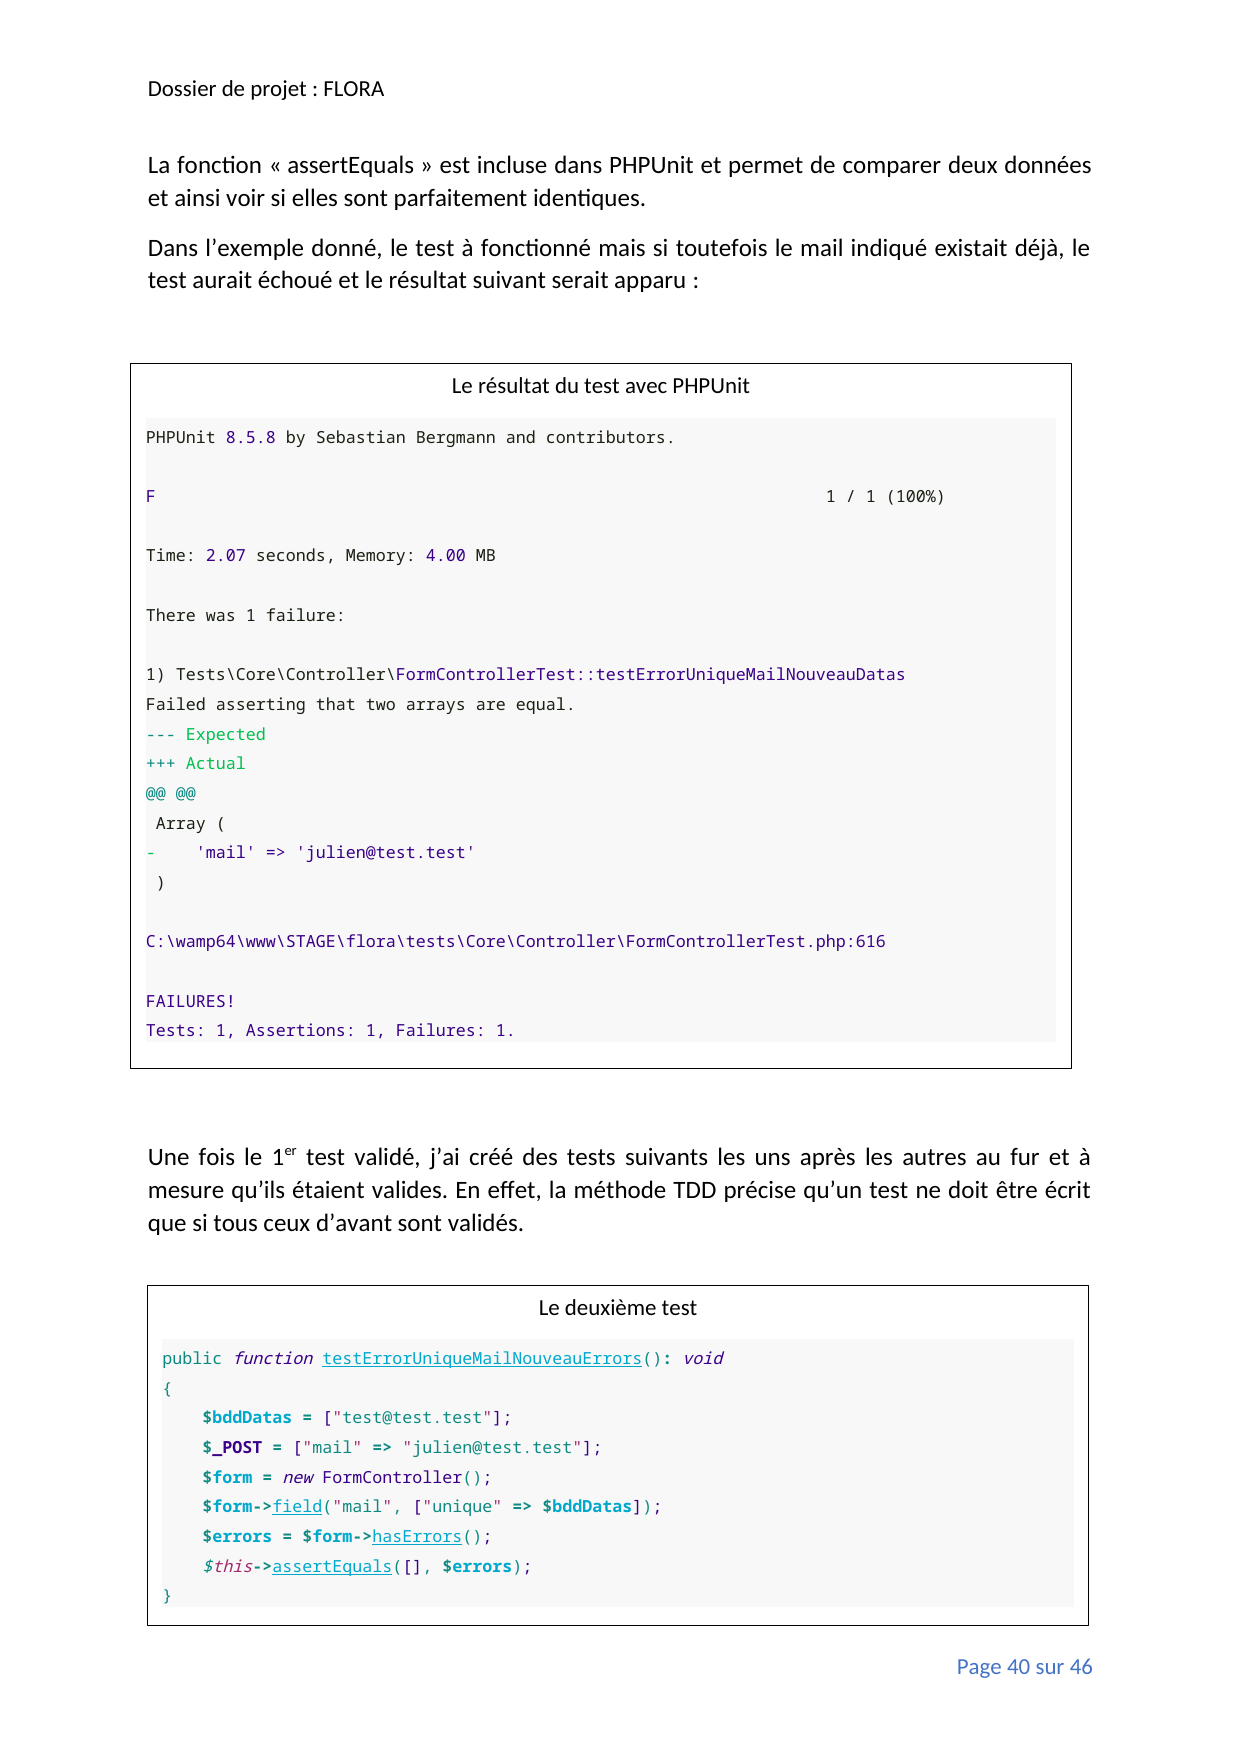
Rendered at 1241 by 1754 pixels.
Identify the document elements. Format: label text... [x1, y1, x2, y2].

text Dans l’exemple donné, le test à fonctionné mais si toutefois le mail indiqué existait déjà, le test aurait échoué et le résultat suivant serait apparu : [148, 232, 1093, 295]
text Une fois le 1er test validé, j’ai créé des tests suivants les uns après les autres au fur et à mesure qu’ils étaient valides. En effet, la méthode TDD précise qu’un test ne doit être écrit que si tous ceux d’avant sont validés. [148, 1141, 1093, 1238]
text La fonction « assertEquals » est incluse dans PHPUnit et permet de comparer deux données et ainsi voir si elles sont parfaitement identiques. [148, 149, 1093, 213]
